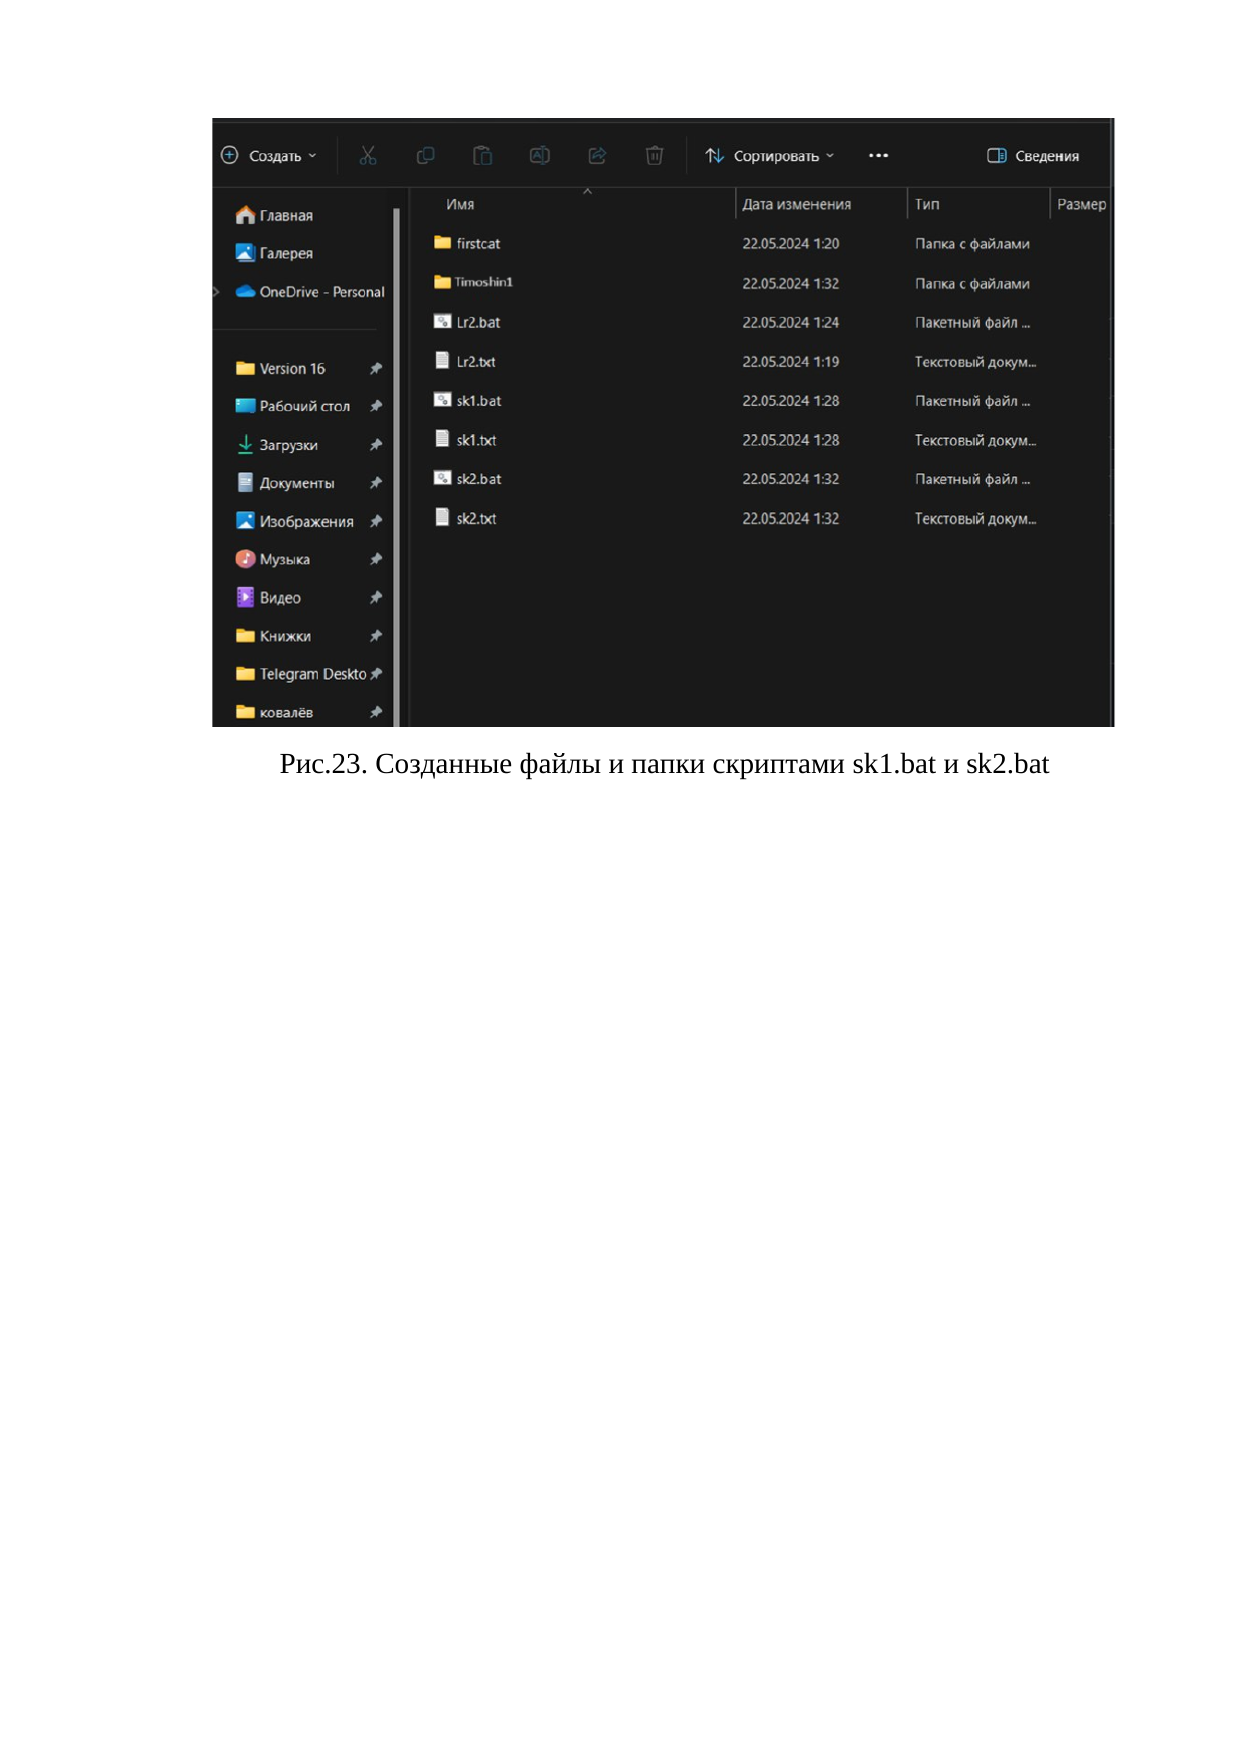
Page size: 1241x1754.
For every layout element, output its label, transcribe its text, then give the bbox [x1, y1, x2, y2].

picture [212, 118, 1117, 727]
text Рис.23. Созданные файлы и папки скриптами sk1.bat и sk2.bat [177, 746, 1152, 780]
